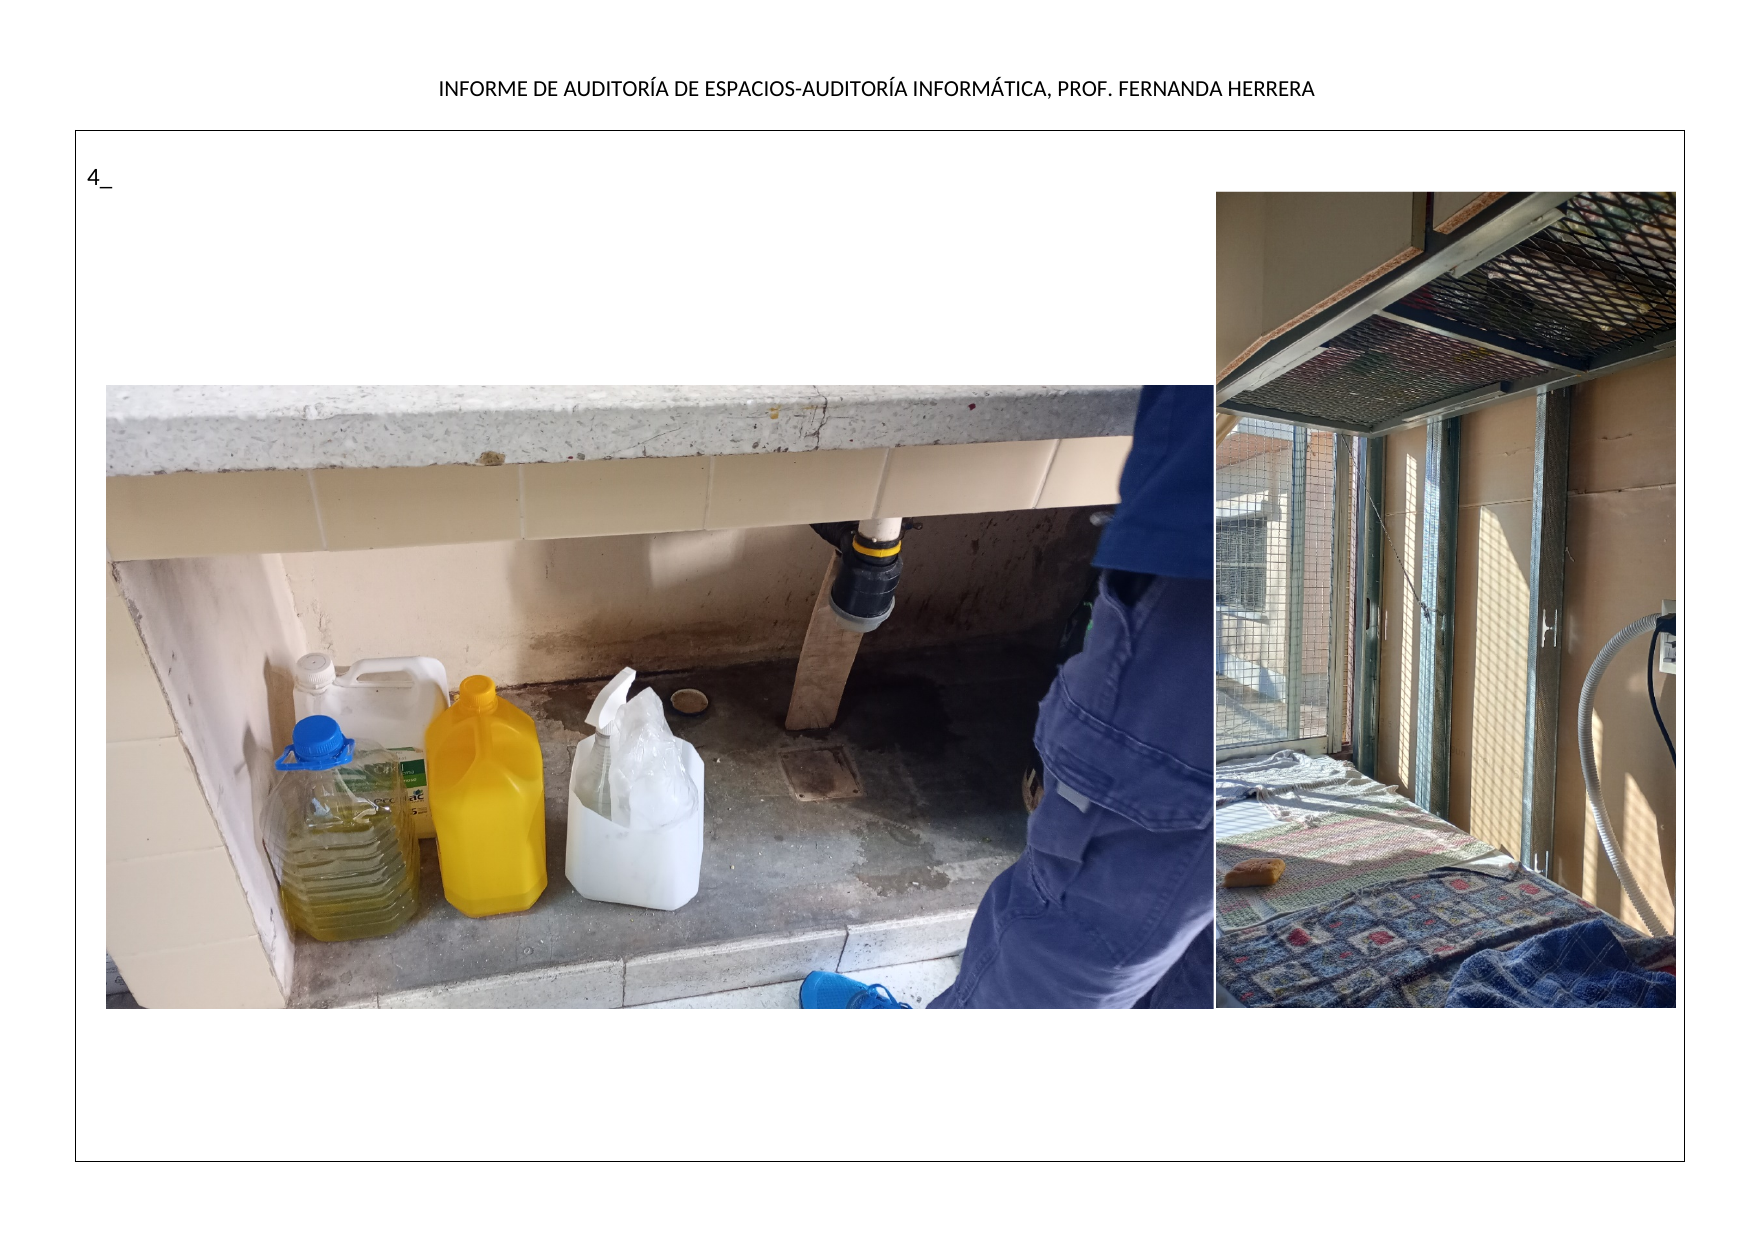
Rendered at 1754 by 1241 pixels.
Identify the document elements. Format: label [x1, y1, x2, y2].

table_cell [76, 131, 1684, 1161]
picture [106, 385, 1214, 1009]
picture [1216, 193, 1676, 1008]
